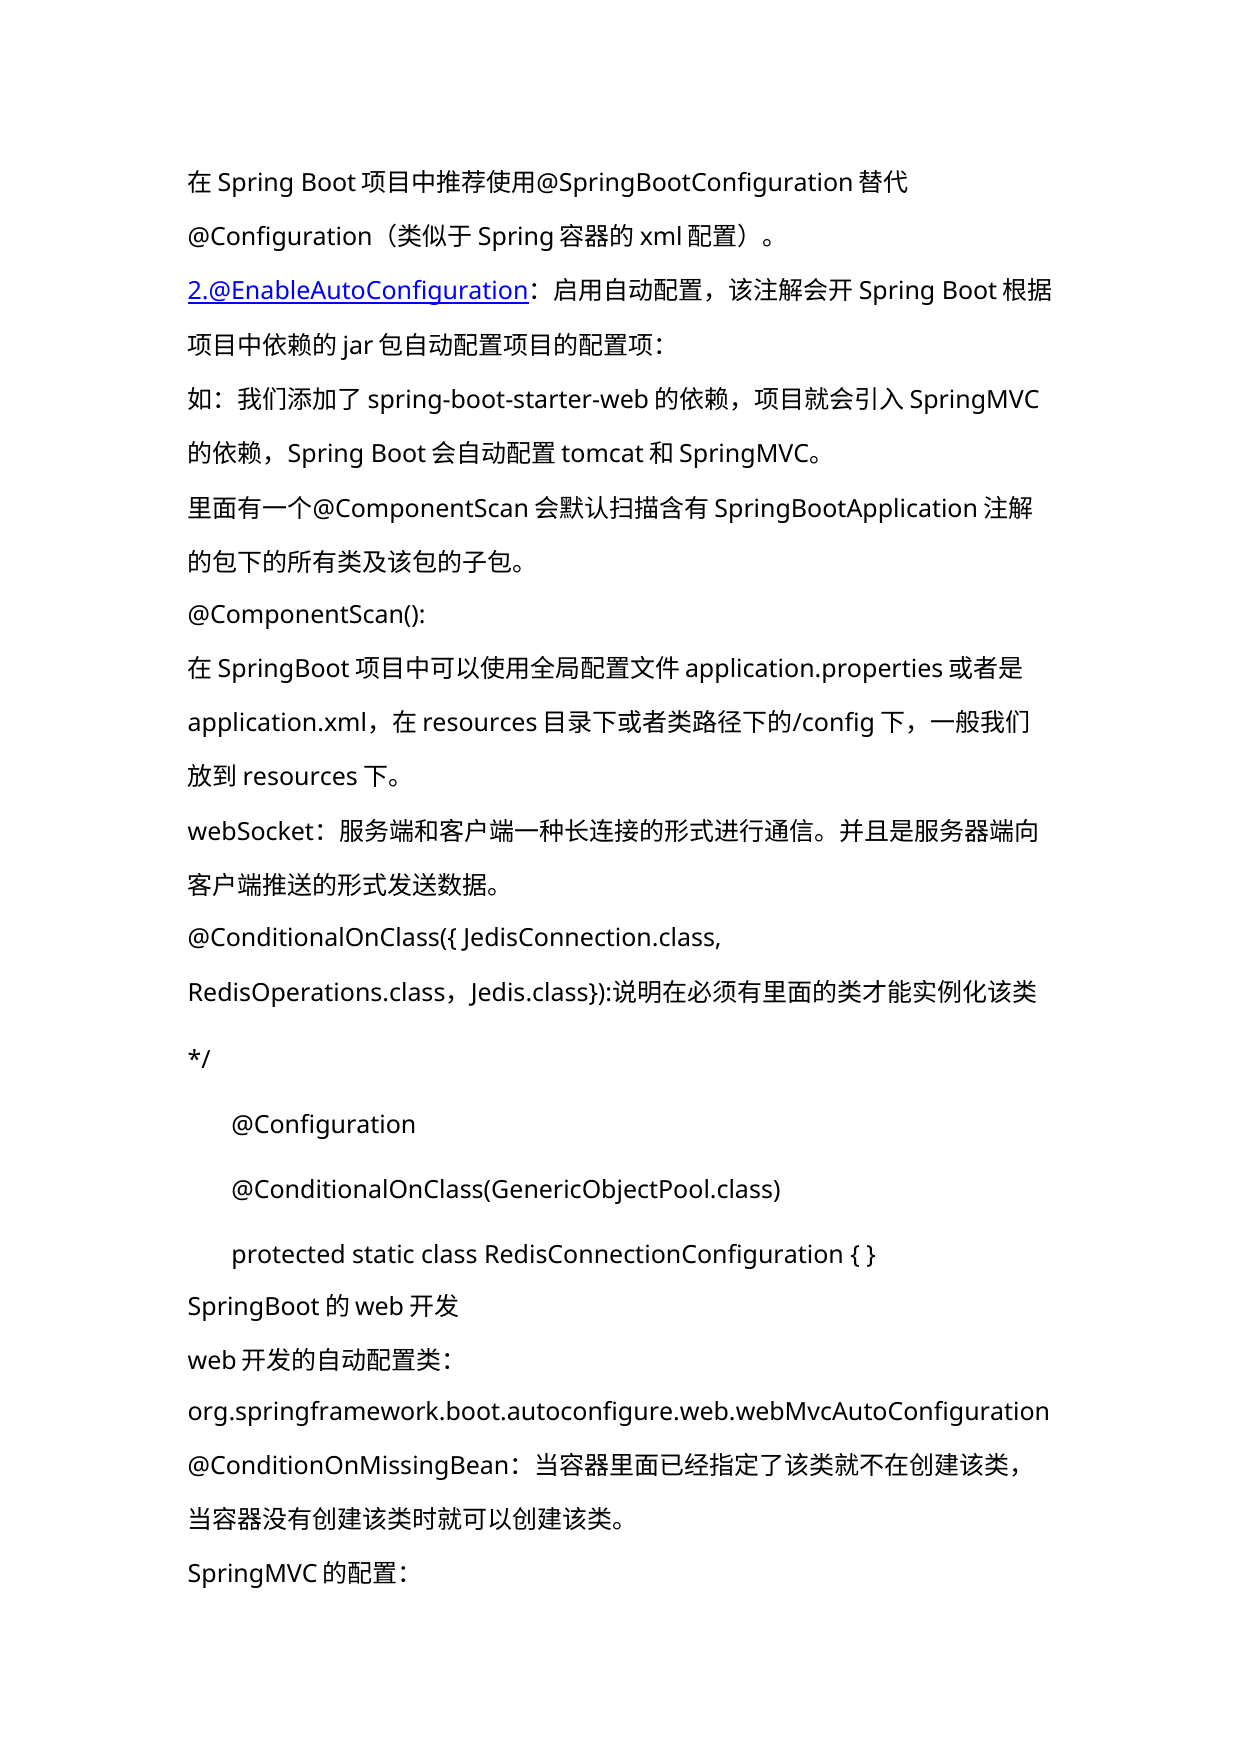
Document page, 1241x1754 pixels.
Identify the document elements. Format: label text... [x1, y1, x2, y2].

text 里面有一个@ComponentScan会默认扫描含有SpringBootApplication注解的包下的所有类及该包的子包。 [187, 488, 1053, 579]
text 如：我们添加了spring-boot-starter-web的依赖，项目就会引入SpringMVC的依赖，Spring Boot会自动配置tomcat和SpringMVC。 [187, 379, 1053, 470]
text SpringBoot的web开发 web开发的自动配置类：org.springframework.boot.autoconfigure.web.webMvcAutoConfiguration [187, 1286, 1053, 1428]
text */ [187, 1026, 1053, 1091]
text @ConditionalOnClass({ JedisConnection.class, RedisOperations.class，Jedis.class}):说明在必须有里面的类才能实例化该类 [187, 920, 1053, 1008]
text webSocket：服务端和客户端一种长连接的形式进行通信。并且是服务器端向客户端推送的形式发送数据。 [187, 811, 1053, 902]
text @ConditionalOnClass(GenericObjectPool.class) [187, 1156, 1053, 1221]
text @ComponentScan(): [187, 597, 1053, 631]
text 在SpringBoot项目中可以使用全局配置文件application.properties或者是application.xml，在resources目录下或者类路径下的/config下，一般我们放到resources下。 [187, 648, 1053, 793]
text protected static class RedisConnectionConfiguration { } [187, 1221, 1053, 1286]
text @ConditionOnMissingBean：当容器里面已经指定了该类就不在创建该类，当容器没有创建该类时就可以创建该类。 [187, 1445, 1053, 1536]
text 2.@EnableAutoConfiguration：启用自动配置，该注解会开Spring Boot根据项目中依赖的jar包自动配置项目的配置项： [187, 271, 1053, 361]
text @Configuration [187, 1091, 1053, 1156]
text 在Spring Boot项目中推荐使用@SpringBootConfiguration替代@Configuration（类似于Spring容器的xml配置）。 [187, 162, 1053, 253]
text SpringMVC的配置： [187, 1554, 1053, 1590]
